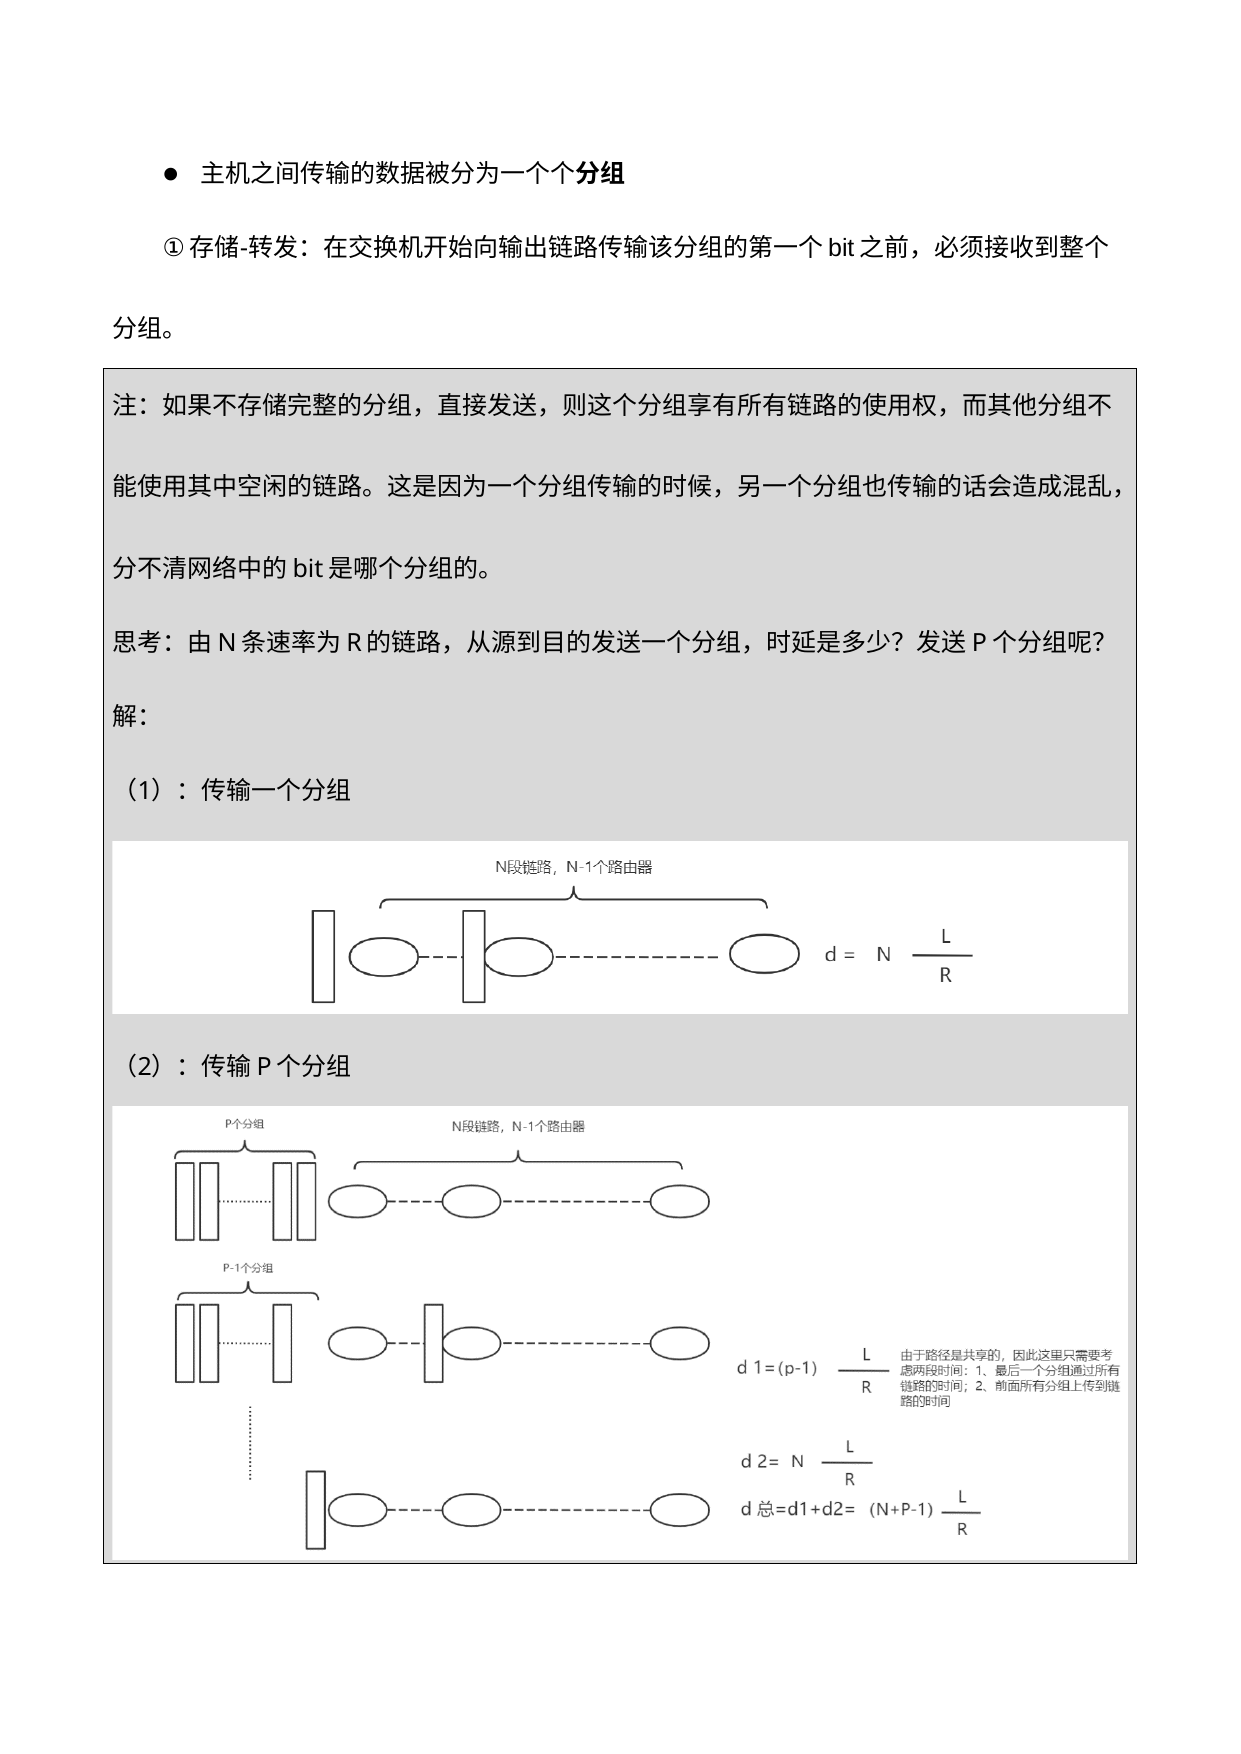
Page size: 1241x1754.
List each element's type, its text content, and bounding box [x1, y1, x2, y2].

picture [112, 841, 1128, 1014]
picture [112, 1106, 1128, 1560]
text 解： [104, 679, 1136, 747]
text （2）：传输P个分组 [104, 1028, 1136, 1097]
text （1）：传输一个分组 [104, 753, 1136, 821]
text 注：如果不存储完整的分组，直接发送，则这个分组享有所有链路的使用权，而其他分组不能使用其中空闲的链路。这是因为一个分组传输的时候，另一个分组也传输的话会造成混乱，分不清网络中的bit是哪个分组的。 [104, 369, 1136, 599]
text 思考：由N条速率为R的链路，从源到目的发送一个分组，时延是多少？发送P个分组呢？ [104, 604, 1136, 673]
text ①存储-转发：在交换机开始向输出链路传输该分组的第一个bit之前，必须接收到整个分组。 [112, 213, 1128, 359]
list 主机之间传输的数据被分为一个个分组 [112, 139, 1128, 204]
